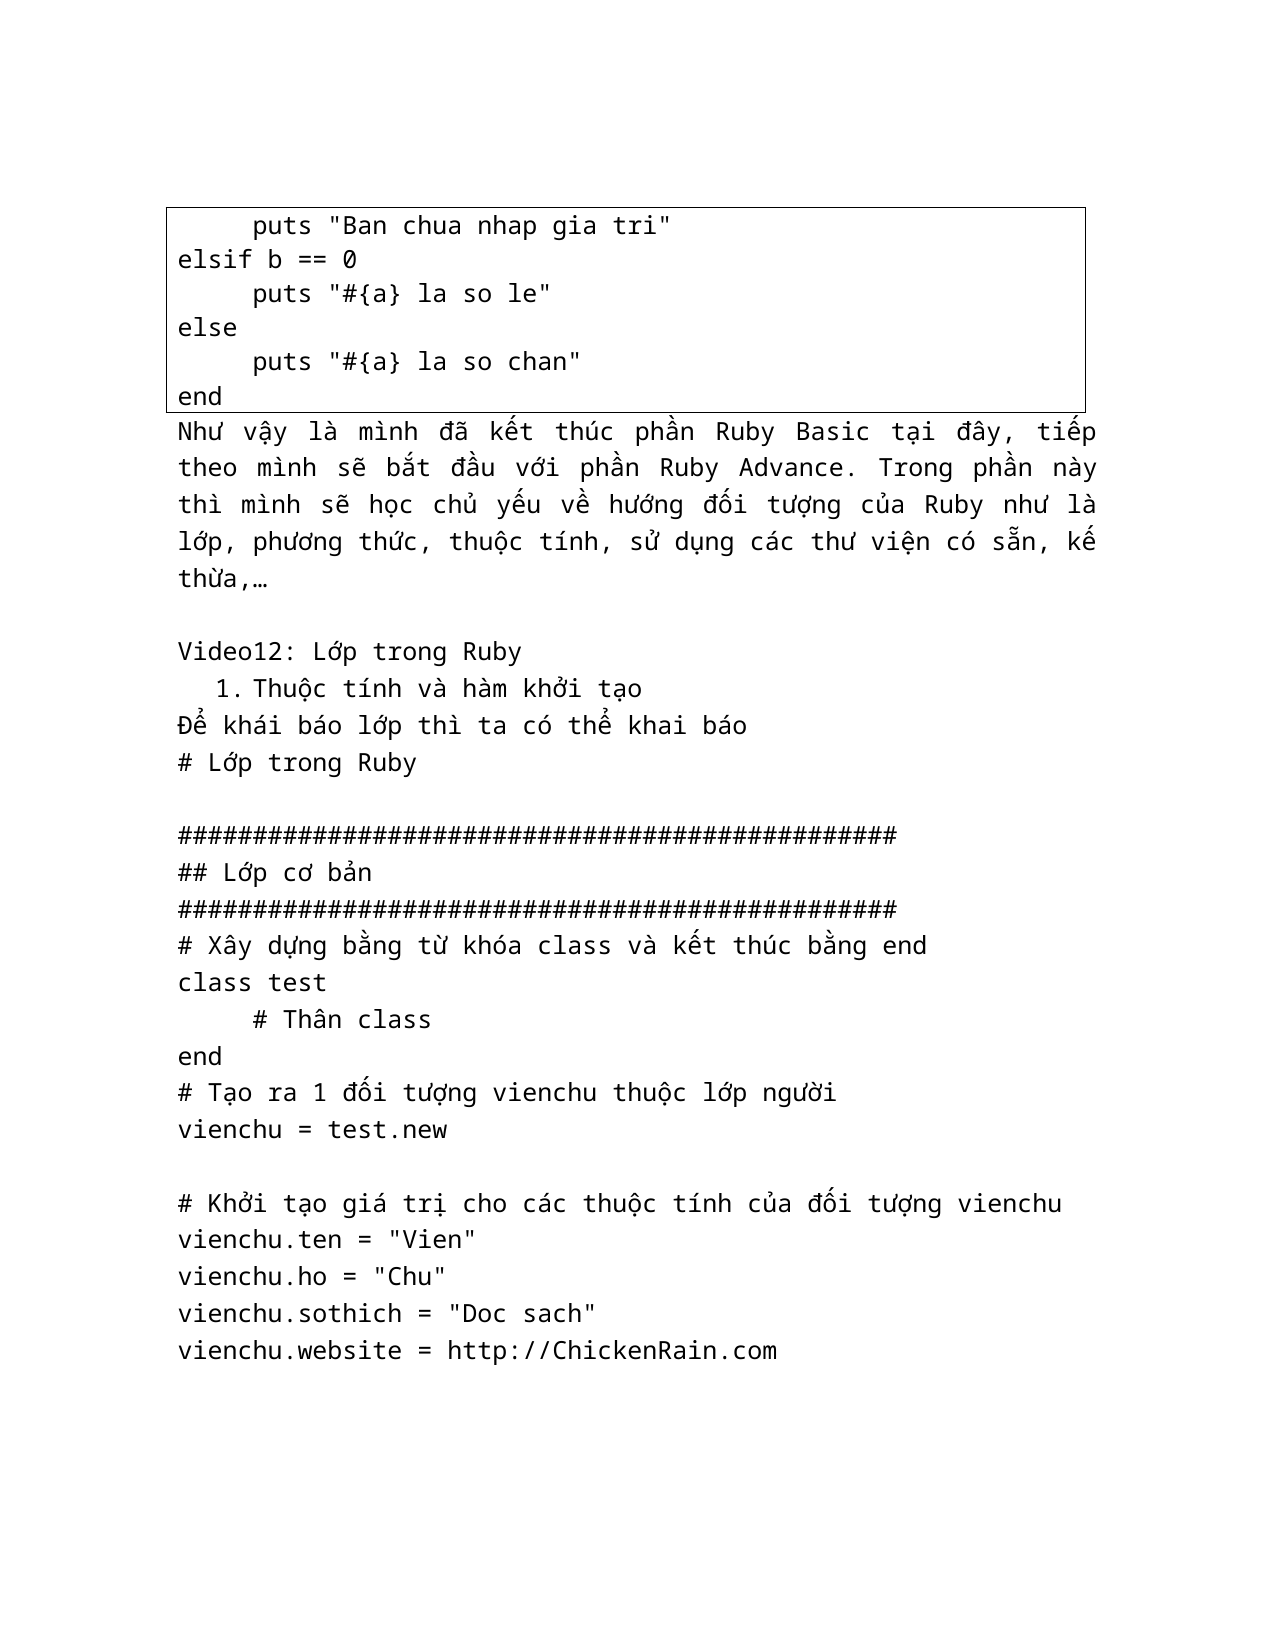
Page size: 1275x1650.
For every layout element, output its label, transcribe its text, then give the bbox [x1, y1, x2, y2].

text ################################################ [177, 818, 1098, 852]
text class test [177, 965, 1098, 999]
text # Khởi tạo giá trị cho các thuộc tính của đối tượng vienchu [177, 1185, 1098, 1219]
text end [177, 1038, 1098, 1072]
text Video12: Lớp trong Ruby [177, 634, 1098, 668]
text # Lớp trong Ruby [177, 744, 1098, 778]
text vienchu.ten = "Vien" [177, 1222, 1098, 1256]
text Để khái báo lớp thì ta có thể khai báo [177, 707, 1098, 741]
text vienchu.ho = "Chu" [177, 1259, 1098, 1293]
text # Xây dựng bằng từ khóa class và kết thúc bằng end [177, 928, 1098, 962]
text # Thân class [177, 1002, 1098, 1036]
text vienchu.sothich = "Doc sach" [177, 1296, 1098, 1330]
text ################################################ [177, 891, 1098, 925]
text # Tạo ra 1 đối tượng vienchu thuộc lớp người [177, 1075, 1098, 1109]
text vienchu = test.new [177, 1112, 1098, 1146]
text Như vậy là mình đã kết thúc phần Ruby Basic tại đây, tiếp theo mình sẽ bắt đầu với phần Ruby Advance. Trong phần này thì mình sẽ học chủ yếu về hướng đối tượng của Ruby như là lớp, phương thức, thuộc tính, sử dụng các thư viện có sẵn, kế thừa,… [177, 413, 1098, 594]
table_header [167, 208, 1085, 412]
text vienchu.website = http://ChickenRain.com [177, 1332, 1098, 1367]
text ## Lớp cơ bản [177, 854, 1098, 888]
list Thuộc tính và hàm khởi tạo [215, 671, 1098, 705]
